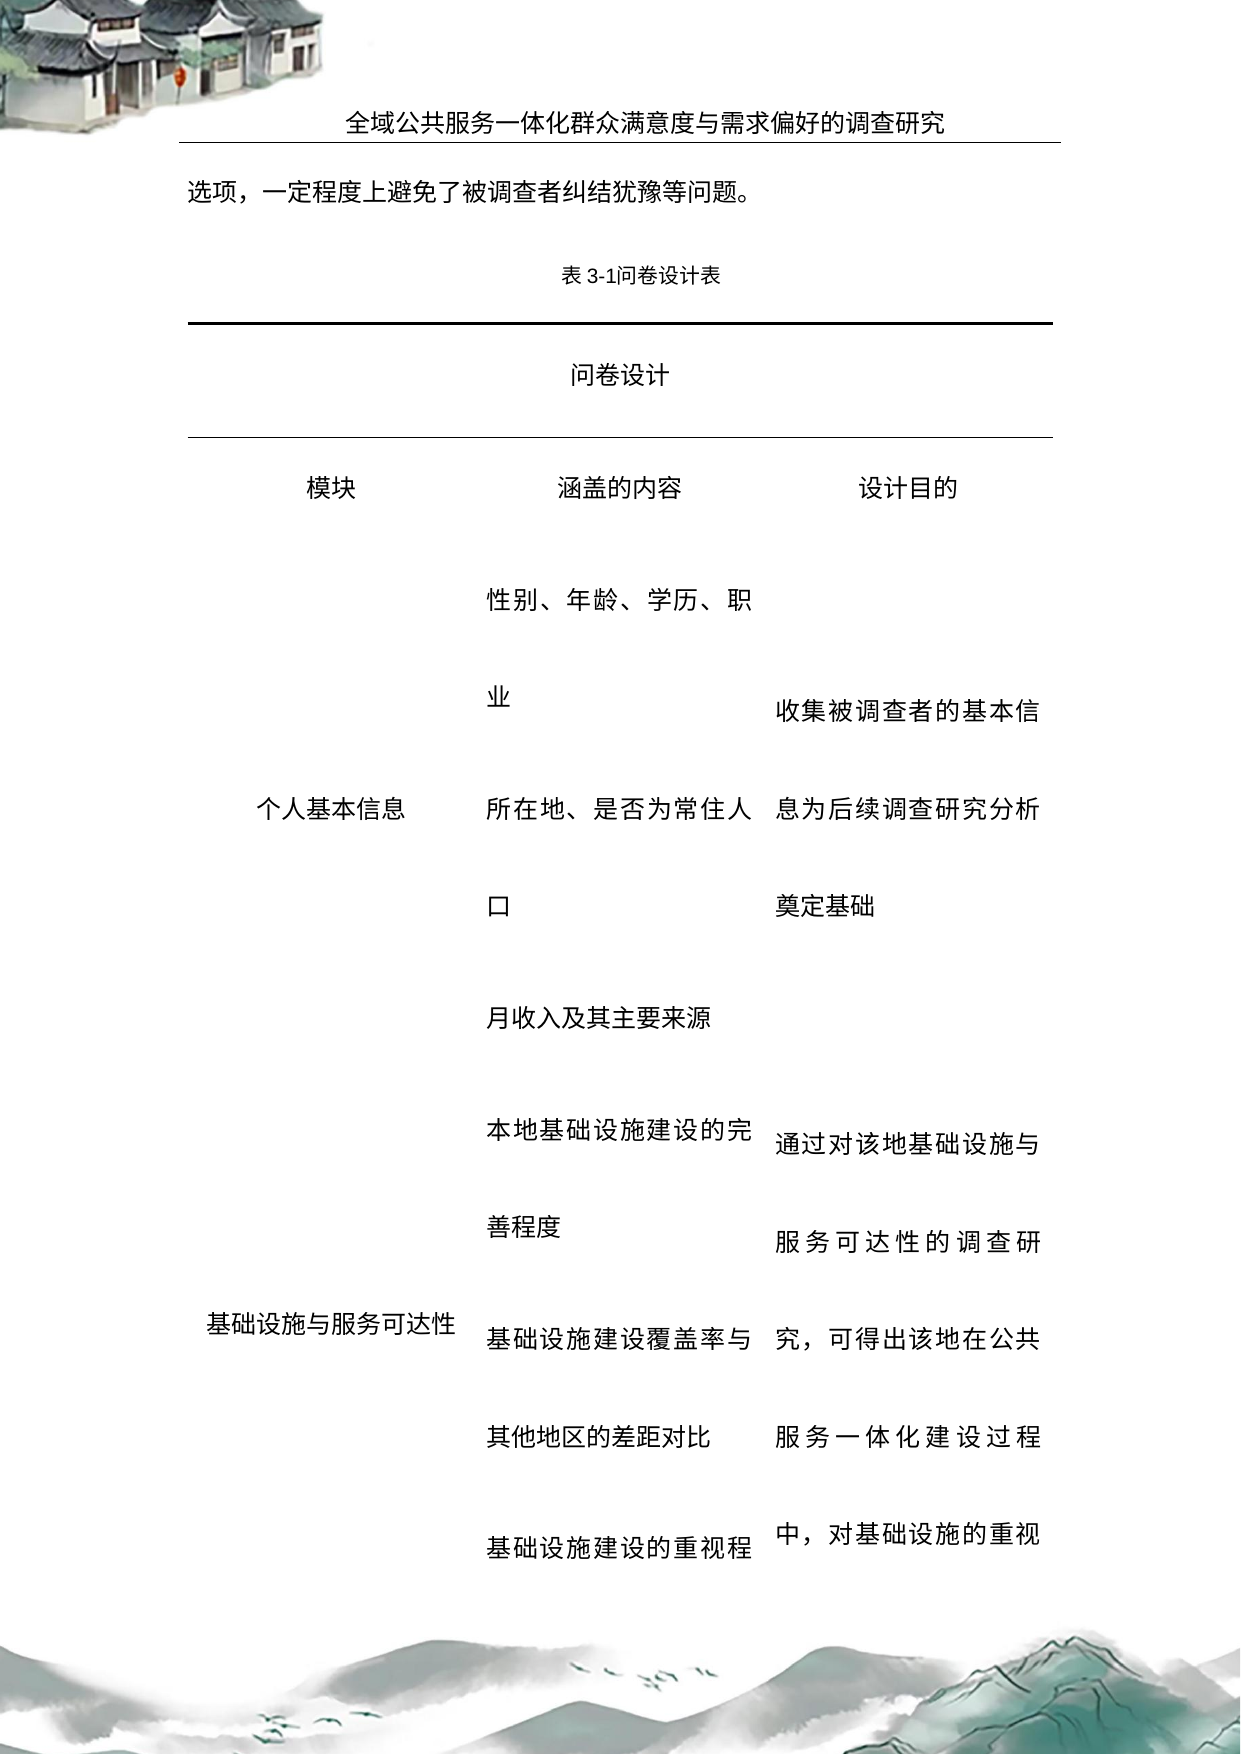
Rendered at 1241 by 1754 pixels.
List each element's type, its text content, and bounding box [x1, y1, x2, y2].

table_cell 本地基础设施建设的完善程度 [475, 1080, 763, 1289]
picture [0, 0, 1241, 1754]
table_header 问卷设计 [188, 325, 1053, 437]
table_cell 收集被调查者的基本信息为后续调查研究分析奠定基础 [764, 550, 1053, 1080]
table_cell 性别、年龄、学历、职业 [475, 550, 763, 759]
table_cell 模块 [188, 438, 475, 549]
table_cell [475, 1498, 763, 1579]
table_cell 基础设施建设覆盖率与 其他地区的差距对比 [475, 1289, 763, 1498]
table_cell 所在地、是否为常住人口 [475, 759, 763, 968]
table_cell 月收入及其主要来源 [475, 968, 763, 1080]
table_cell 个人基本信息 [188, 550, 475, 1080]
table_cell 基础设施与服务可达性 [188, 1080, 475, 1579]
table_cell 涵盖的内容 [475, 438, 763, 549]
table_cell 通过对该地基础设施与服务可达性的调查研究，可得出该地在公共服务一体化建设过程中，对基础设施的重视程度以及群众意见，同时关注基础设施建设重点项目，切中群众迫切需要 。 [764, 1080, 1053, 1579]
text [187, 158, 1053, 223]
table_cell 设计目的 [764, 438, 1053, 549]
